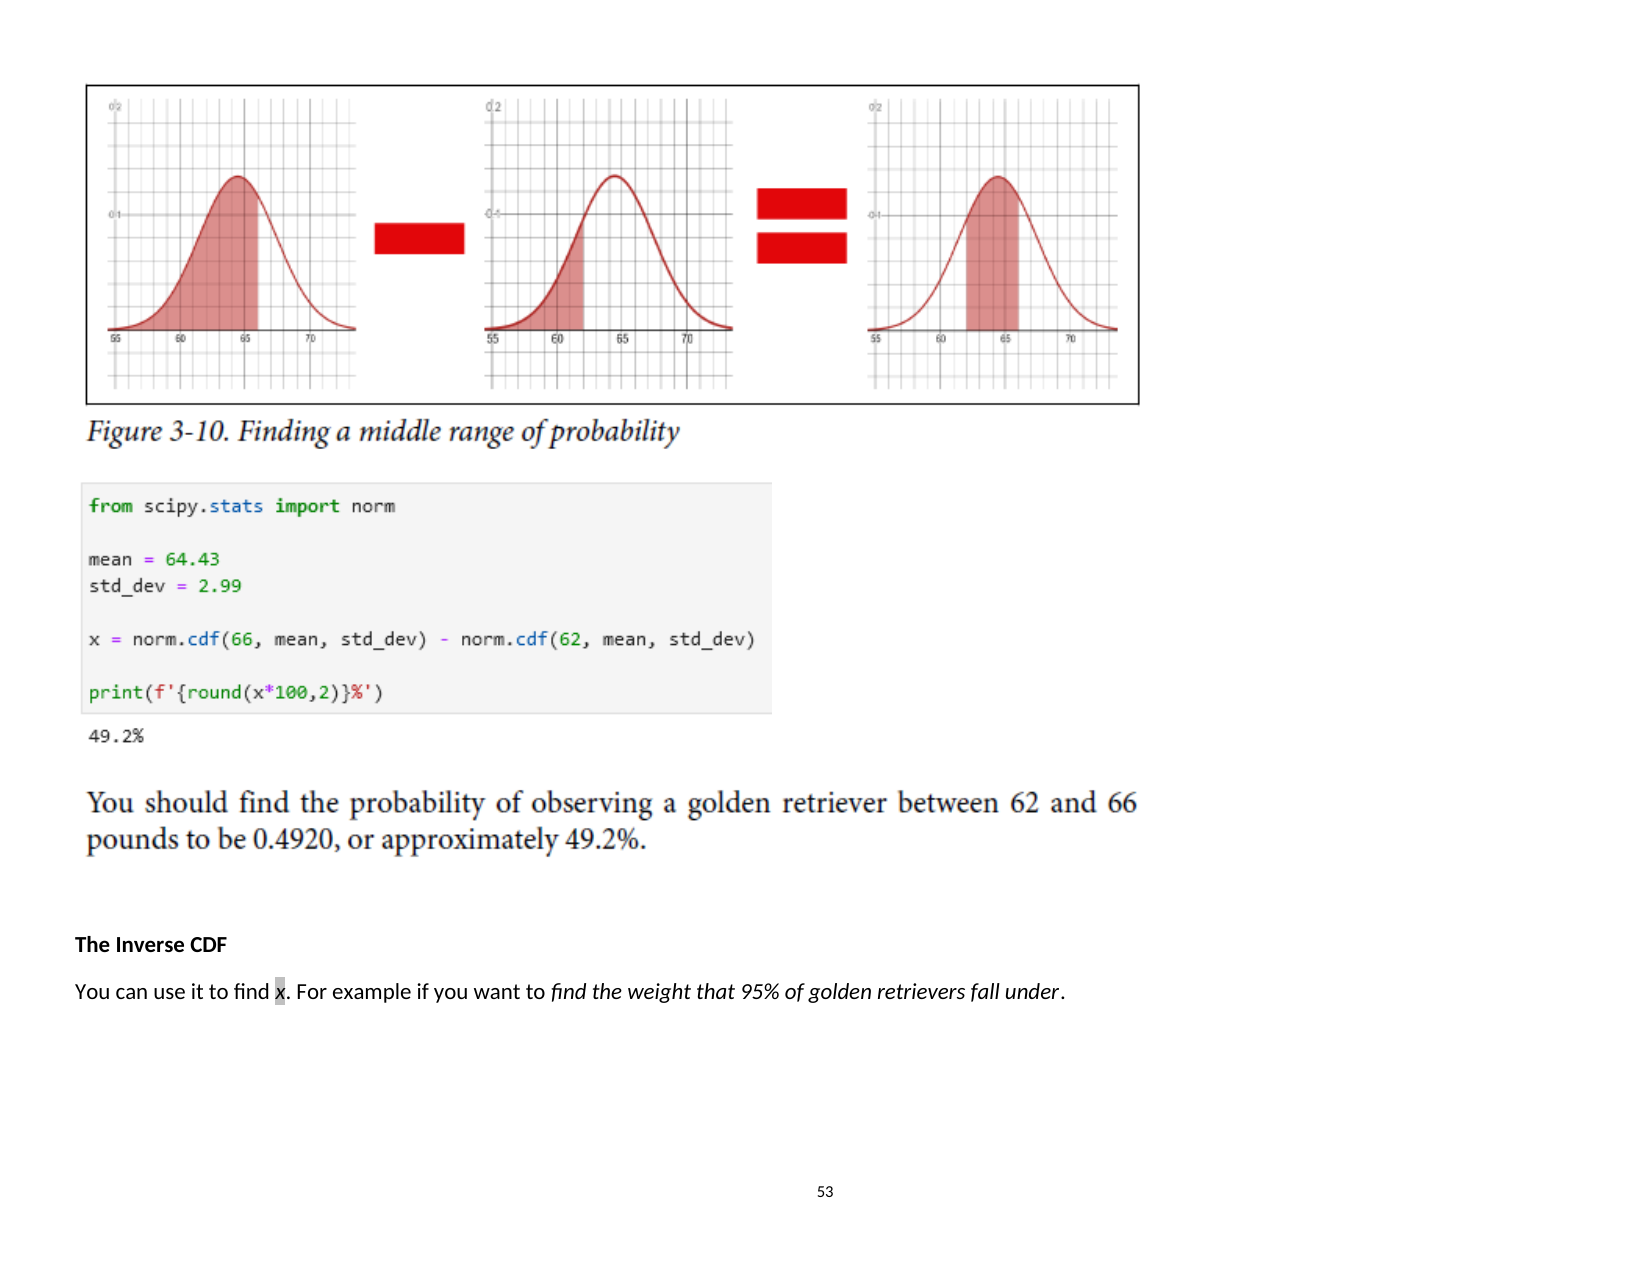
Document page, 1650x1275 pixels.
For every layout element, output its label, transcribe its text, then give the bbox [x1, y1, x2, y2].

text The Inverse CDF [75, 930, 1575, 958]
picture [75, 75, 1168, 460]
picture [75, 478, 772, 763]
text You can use it to find x. For example if you want to find the weight that 95% of golden retrievers fall under. [285, 977, 1575, 1005]
picture [75, 781, 1149, 865]
